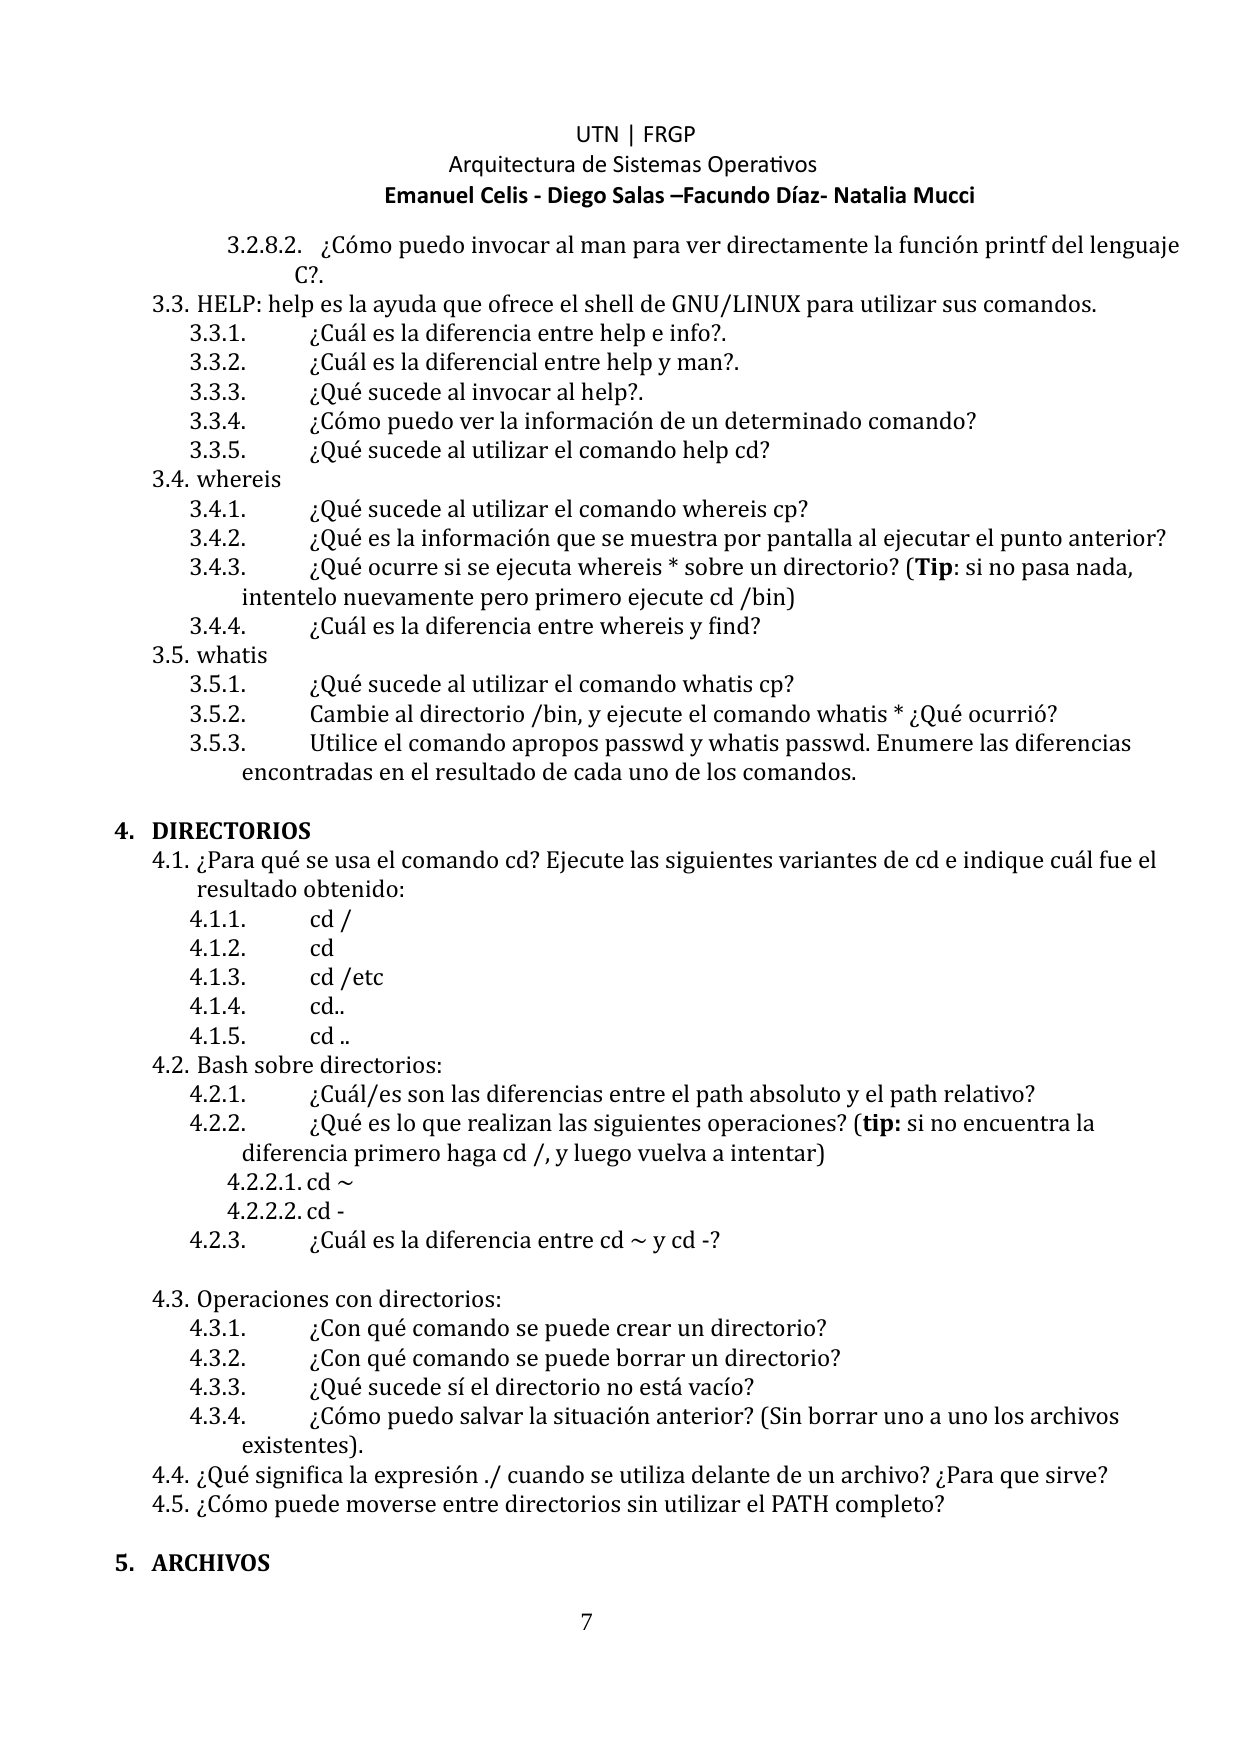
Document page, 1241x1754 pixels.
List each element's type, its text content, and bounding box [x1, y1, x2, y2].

list Cambie al directorio /bin, y ejecute el comando whatis * ¿Qué ocurrió? [189, 698, 1181, 728]
list whereis [151, 464, 1181, 493]
list ¿Cuál/es son las diferencias entre el path absoluto y el path relativo? [189, 1079, 1181, 1108]
list Operaciones con directorios: [151, 1284, 1181, 1313]
list cd ~ [226, 1167, 1181, 1196]
list cd /etc [189, 962, 1181, 991]
list ¿Con qué comando se puede borrar un directorio? [189, 1342, 1181, 1372]
list ¿Qué ocurre si se ejecuta whereis * sobre un directorio? (Tip: si no pasa nada, intentelo nuevamente pero primero ejecute cd /bin) [189, 552, 1181, 611]
list cd.. [189, 991, 1181, 1020]
list HELP: help es la ayuda que ofrece el shell de GNU/LINUX para utilizar sus comandos. [151, 288, 1181, 318]
list ¿Cómo puede moverse entre directorios sin utilizar el PATH completo? [151, 1489, 1181, 1518]
list ¿Qué sucede al utilizar el comando whereis cp? [189, 493, 1181, 523]
list ¿Qué es lo que realizan las siguientes operaciones? (tip: si no encuentra la diferencia primero haga cd /, y luego vuelva a intentar) [189, 1108, 1181, 1167]
list ¿Qué sucede sí el directorio no está vacío? [189, 1372, 1181, 1401]
list ¿Cómo puedo salvar la situación anterior? (Sin borrar uno a uno los archivos existentes). [189, 1401, 1181, 1459]
list cd [189, 932, 1181, 962]
list ¿Cuál es la diferencia entre cd ~ y cd -? [189, 1225, 1181, 1254]
list cd .. [189, 1020, 1181, 1049]
list ¿Qué significa la expresión ./ cuando se utiliza delante de un archivo? ¿Para que sirve? [151, 1459, 1181, 1489]
list ARCHIVOS [114, 1547, 1181, 1576]
list ¿Para qué se usa el comando cd? Ejecute las siguientes variantes de cd e indique cuál fue el resultado obtenido: [151, 845, 1181, 903]
list ¿Cuál es la diferencia entre help e info?. [189, 318, 1181, 347]
list ¿Cuál es la diferencia entre whereis y find? [189, 611, 1181, 640]
list ¿Qué sucede al utilizar el comando whatis cp? [189, 669, 1181, 698]
list Bash sobre directorios: [151, 1049, 1181, 1079]
list ¿Cómo puedo invocar al man para ver directamente la función printf del lenguaje C?. [226, 230, 1181, 288]
list cd - [226, 1196, 1181, 1225]
list ¿Qué es la información que se muestra por pantalla al ejecutar el punto anterior? [189, 523, 1181, 552]
list cd / [189, 903, 1181, 932]
list Utilice el comando apropos passwd y whatis passwd. Enumere las diferencias encontradas en el resultado de cada uno de los comandos. [189, 728, 1181, 786]
list ¿Con qué comando se puede crear un directorio? [189, 1313, 1181, 1342]
list ¿Qué sucede al invocar al help?. [189, 376, 1181, 406]
list ¿Cómo puedo ver la información de un determinado comando? [189, 406, 1181, 435]
list DIRECTORIOS [114, 815, 1181, 845]
list ¿Qué sucede al utilizar el comando help cd? [189, 435, 1181, 464]
list ¿Cuál es la diferencial entre help y man?. [189, 347, 1181, 376]
list whatis [151, 640, 1181, 669]
